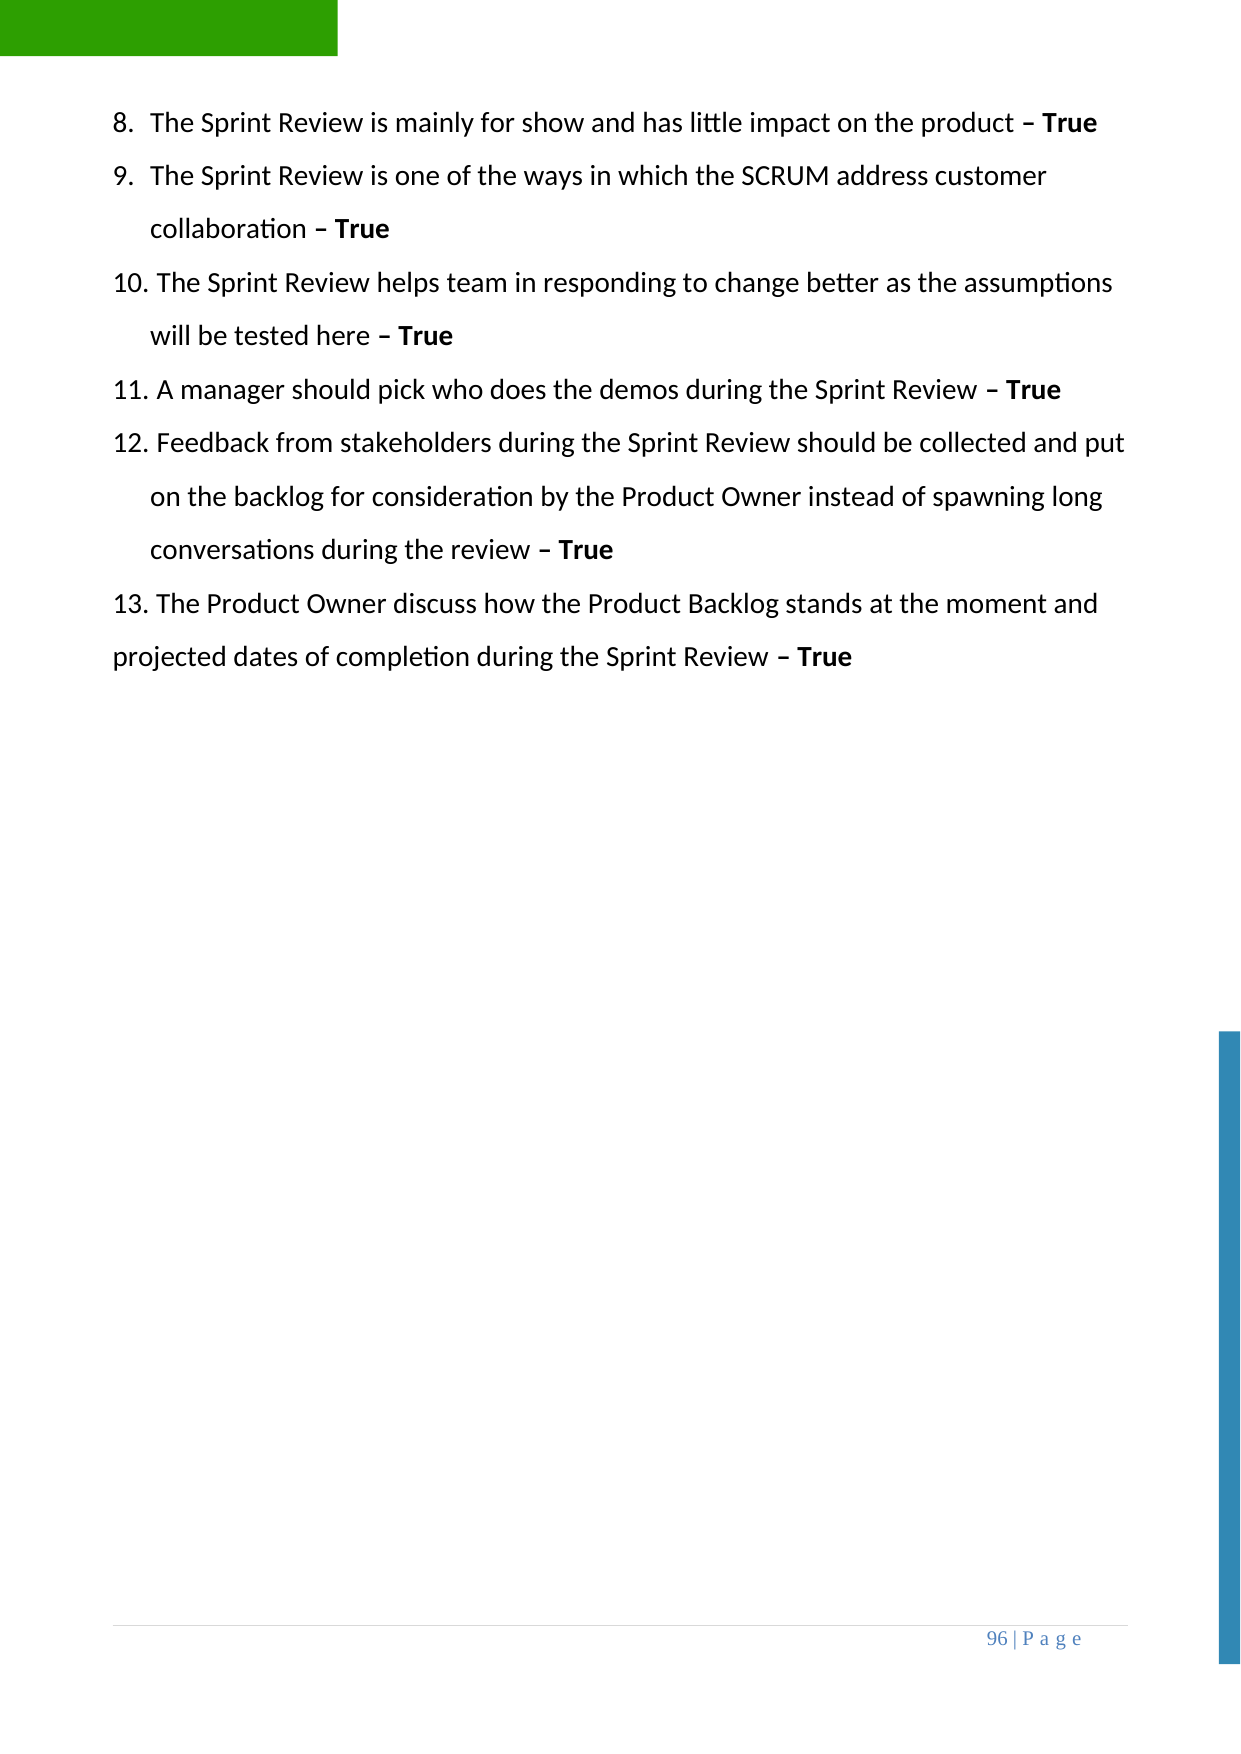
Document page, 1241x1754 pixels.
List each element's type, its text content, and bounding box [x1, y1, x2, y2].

list The Sprint Review is one of the ways in which the SCRUM address customer collaboration – True [112, 157, 1128, 246]
list The Sprint Review helps team in responding to change better as the assumptions will be tested here – True [112, 264, 1128, 353]
list The Sprint Review is mainly for show and has little impact on the product – True [112, 104, 1128, 139]
list Feedback from stakeholders during the Sprint Review should be collected and put on the backlog for consideration by the Product Owner instead of spawning long conversations during the review – True [112, 424, 1128, 567]
list A manager should pick who does the demos during the Sprint Review – True [112, 371, 1128, 407]
text 13. The Product Owner discuss how the Product Backlog stands at the moment and projected dates of completion during the Sprint Review – True [112, 585, 1128, 674]
